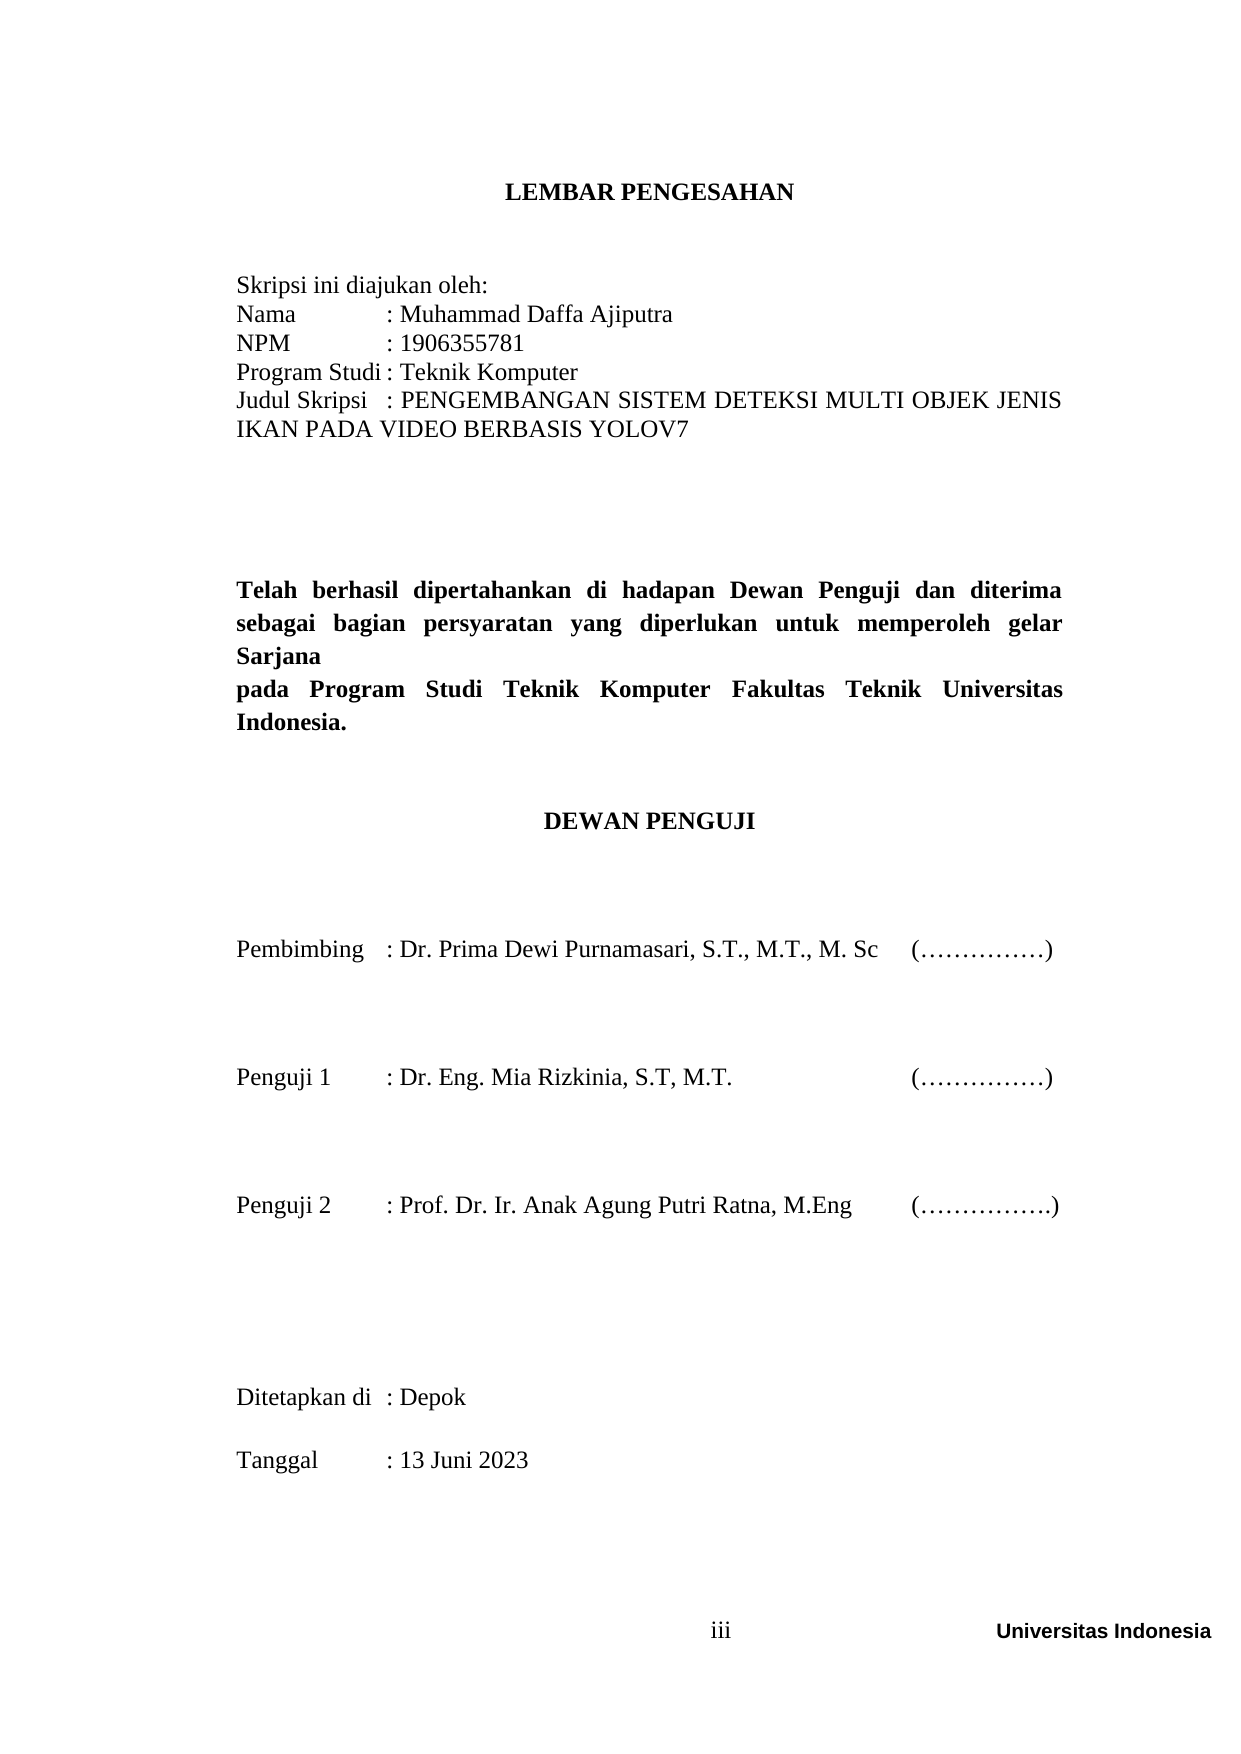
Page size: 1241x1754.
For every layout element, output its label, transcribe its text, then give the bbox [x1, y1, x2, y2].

text NPM : 1906355781 [236, 328, 1063, 357]
text Ditetapkan di : Depok [236, 1382, 1063, 1410]
text Skripsi ini diajukan oleh: [236, 270, 1063, 299]
text Pembimbing : Dr. Prima Dewi Purnamasari, S.T., M.T., M. Sc (……………) [236, 934, 1063, 963]
text Penguji 2 : Prof. Dr. Ir. Anak Agung Putri Ratna, M.Eng (…………….) [236, 1190, 1063, 1218]
text Nama : Muhammad Daffa Ajiputra [236, 299, 1063, 328]
text DEWAN PENGUJI [236, 806, 1063, 835]
text Judul Skripsi : PENGEMBANGAN SISTEM DETEKSI MULTI OBJEK JENIS IKAN PADA VIDEO BERBASIS YOLOV7 [236, 385, 1063, 443]
text Penguji 1 : Dr. Eng. Mia Rizkinia, S.T, M.T. (……………) [236, 1062, 1063, 1091]
text Program Studi : Teknik Komputer [236, 357, 1063, 385]
text pada Program Studi Teknik Komputer Fakultas Teknik Universitas Indonesia. [236, 674, 1063, 736]
subtitle LEMBAR PENGESAHAN [236, 177, 1063, 206]
text Tanggal : 13 Juni 2023 [236, 1446, 1063, 1474]
text Telah berhasil dipertahankan di hadapan Dewan Penguji dan diterima sebagai bagian persyaratan yang diperlukan untuk memperoleh gelar Sarjana [236, 575, 1063, 670]
